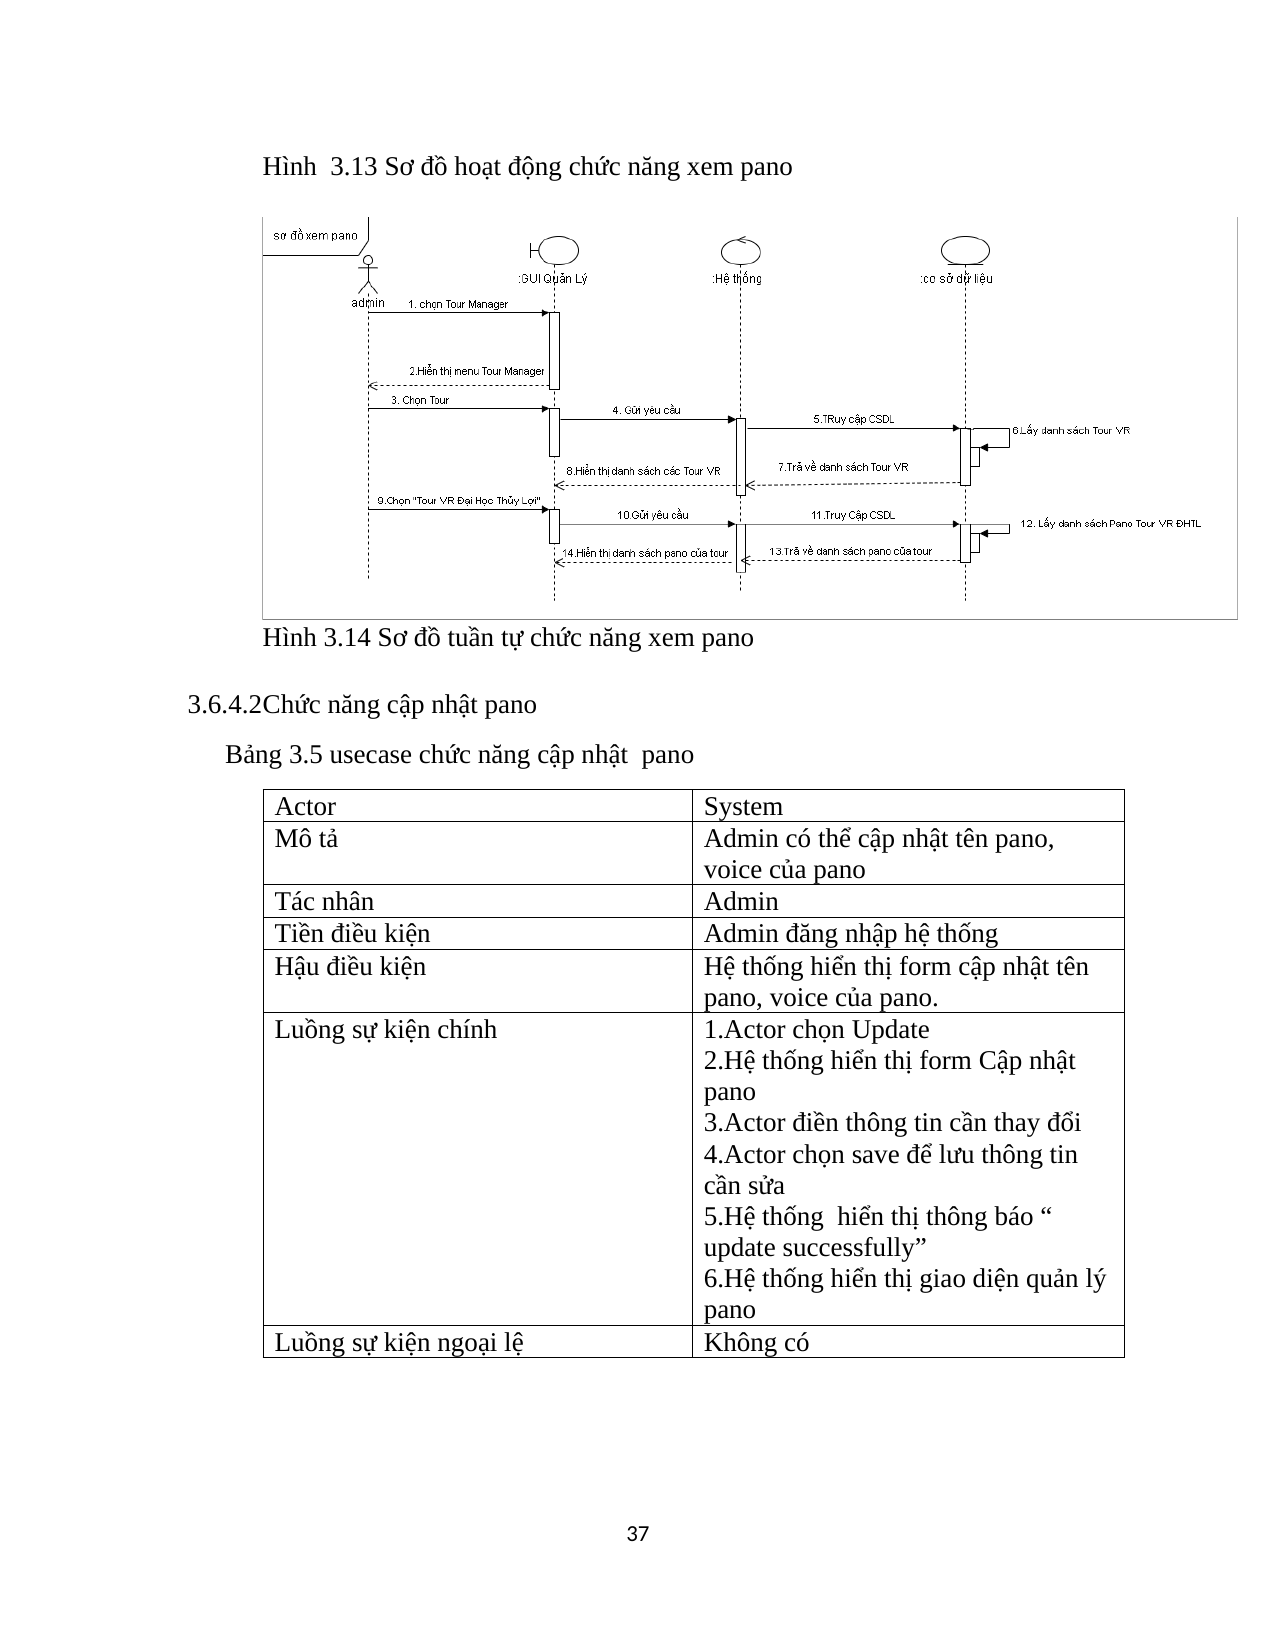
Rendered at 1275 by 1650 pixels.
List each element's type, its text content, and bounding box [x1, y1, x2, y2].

table_cell Hậu điều kiện [264, 950, 692, 1012]
table_cell Luồng sự kiện ngoại lệ [264, 1326, 692, 1357]
table_cell Hệ thống hiển thị form cập nhật tên pano, voice của pano. [693, 950, 1124, 1012]
table_cell Luồng sự kiện chính [264, 1013, 692, 1324]
table_cell Admin có thể cập nhật tên pano, voice của pano [693, 822, 1124, 884]
list Hình 3.14 Sơ đồ tuần tự chức năng xem pano [262, 621, 1125, 652]
picture [262, 217, 1238, 620]
text Bảng 3.5 usecase chức năng cập nhật pano [187, 739, 1125, 770]
table_cell Tiền điều kiện [264, 918, 692, 949]
table_header Actor [264, 790, 692, 821]
table_cell 1.Actor chọn Update 2.Hệ thống hiển thị form Cập nhật pano 3.Actor điền thông tin cần thay đổi 4.Actor chọn save để lưu thông tin cần sửa 5.Hệ thống hiển thị thông báo “ update successfully” 6.Hệ thống hiển thị giao diện quản lý pano [693, 1013, 1124, 1324]
table_header System [693, 790, 1124, 821]
table_cell Tác nhân [264, 885, 692, 917]
table_cell Mô tả [264, 822, 692, 884]
list Hình 3.13 Sơ đồ hoạt động chức năng xem pano [262, 150, 1125, 181]
list Chức năng cập nhật pano [187, 688, 1125, 719]
table_cell Admin đăng nhập hệ thống [693, 918, 1124, 949]
table_cell Không có [693, 1326, 1124, 1357]
table_cell Admin [693, 885, 1124, 917]
